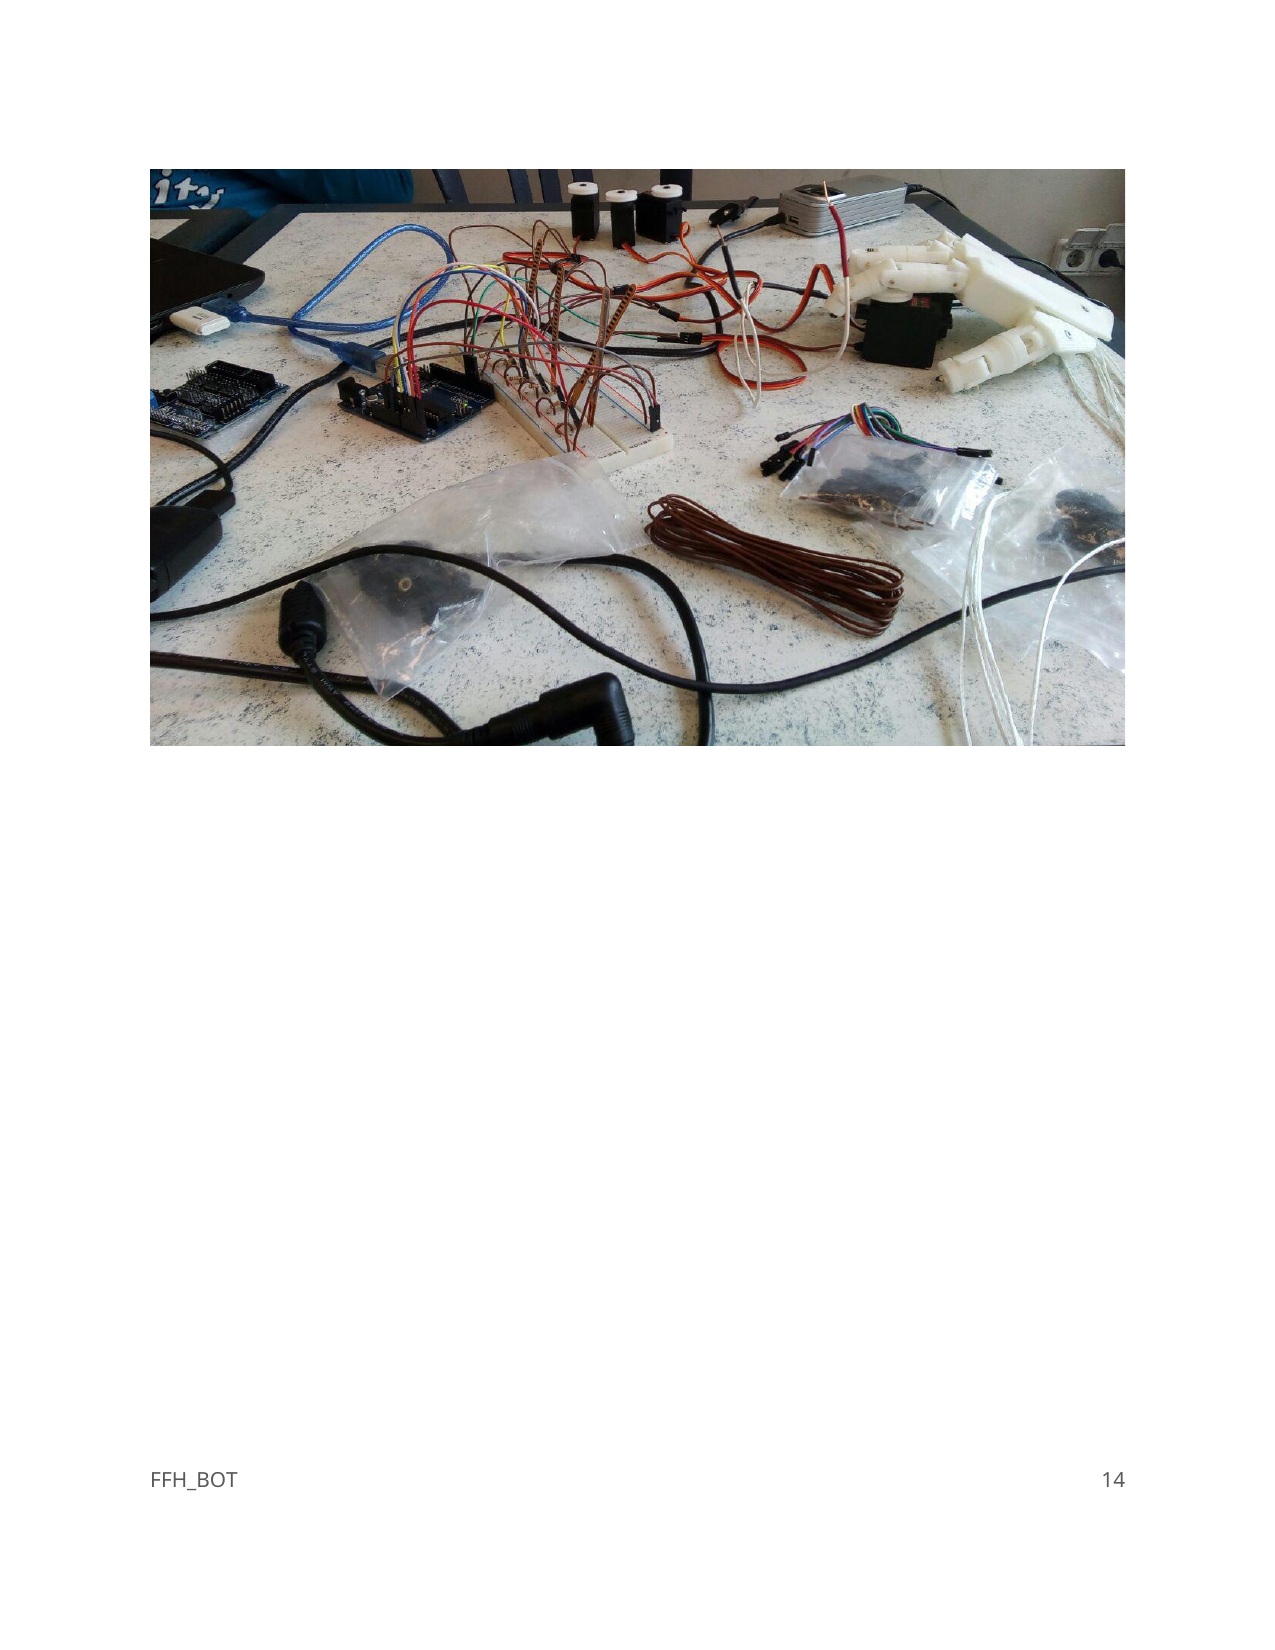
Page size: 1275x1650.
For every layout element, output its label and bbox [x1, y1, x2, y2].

picture [150, 169, 1125, 746]
